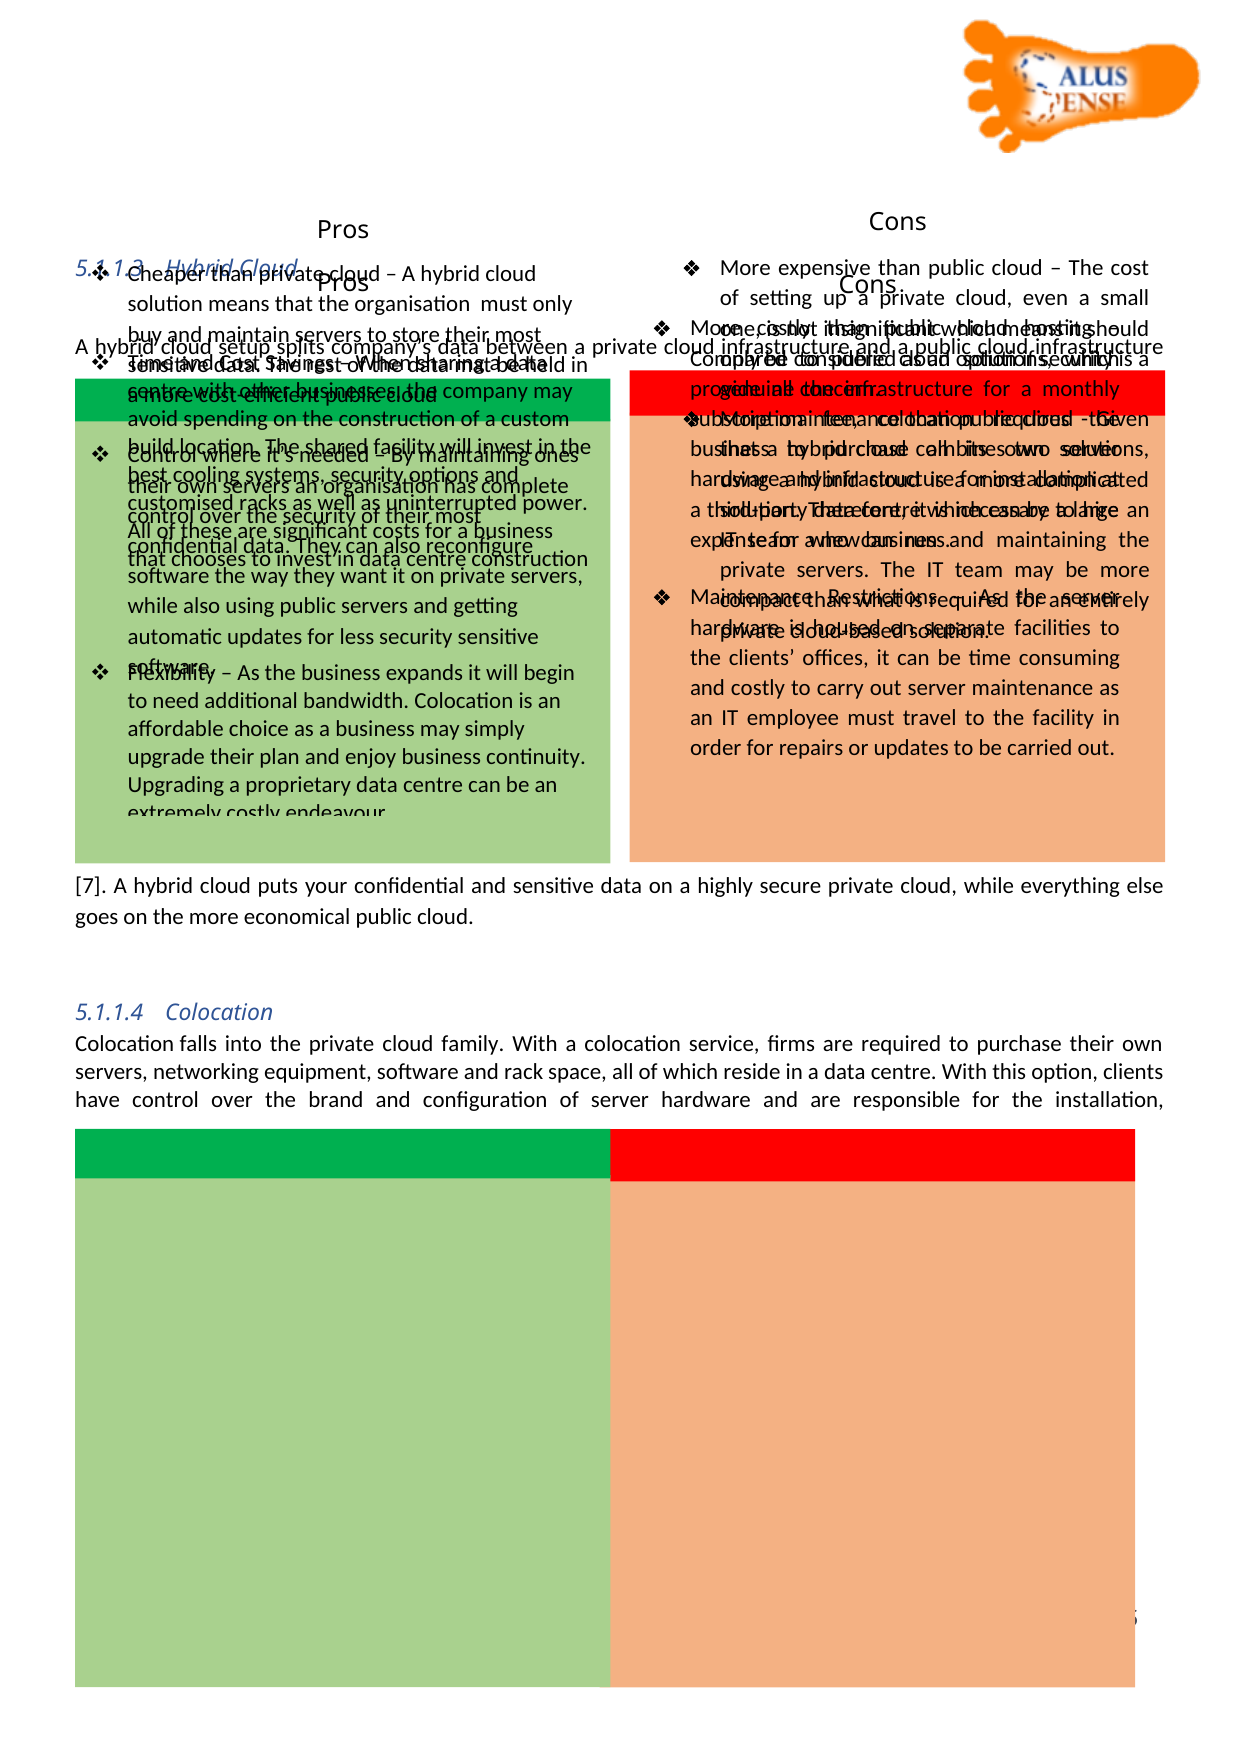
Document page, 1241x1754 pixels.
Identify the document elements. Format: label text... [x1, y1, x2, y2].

list A hybrid cloud setup splits company’s data between a private cloud infrastructure and a public cloud infrastructure . A hybrid cloud puts your confidential and sensitive data on a highly secure private cloud, while everything else goes on the more economical public cloud. [75, 360, 1165, 930]
picture [949, 18, 1212, 153]
subtitle Hybrid Cloud [75, 252, 1165, 283]
list Colocation falls into the private cloud family. With a colocation service, firms are required to purchase their own servers, networking equipment, software and rack space, all of which reside in a data centre. With this option, clients have control over the brand and configuration of server hardware and are responsible for the installation, maintenance, software licensing and backups. The cost of retaining a colocation services provider includes power, climate control, storage and bandwidth . [75, 1029, 1165, 1113]
subtitle Colocation [75, 996, 1165, 1027]
